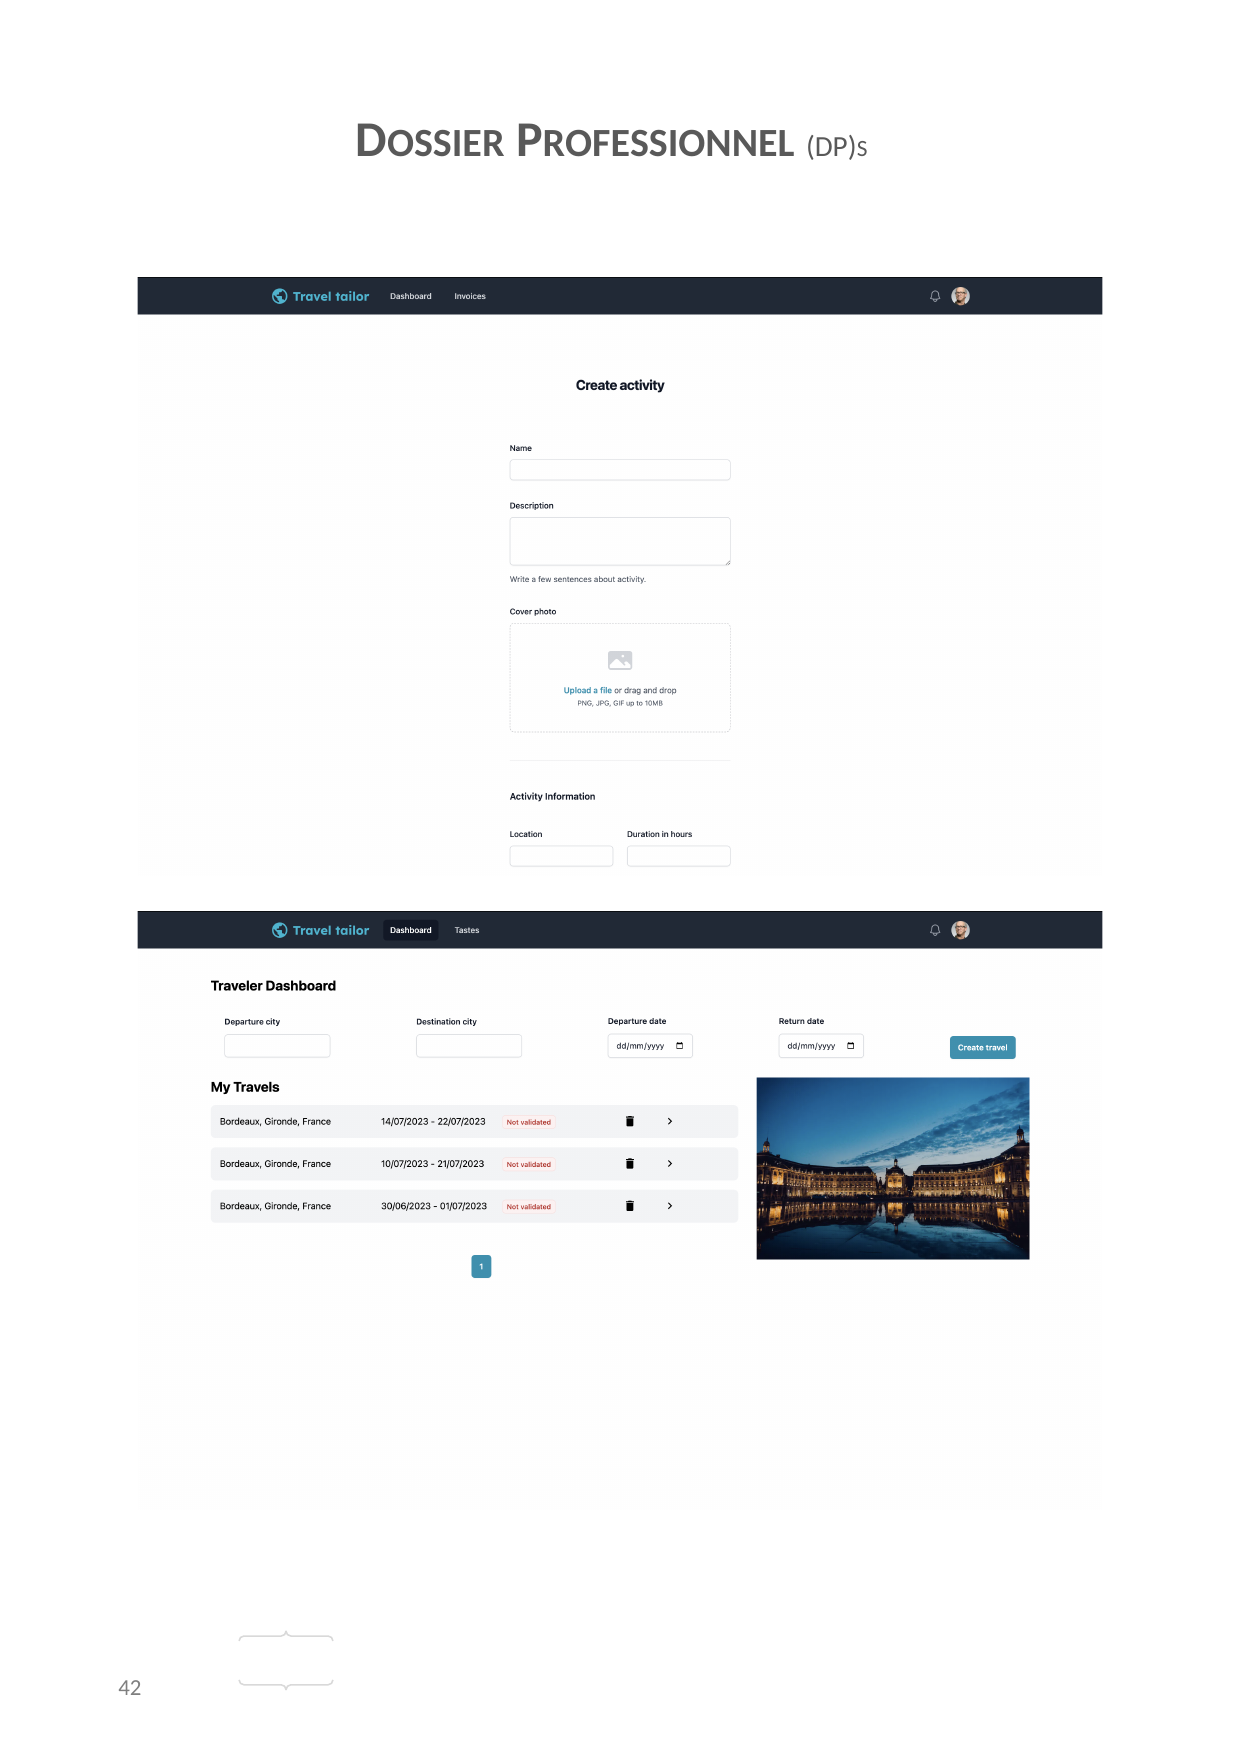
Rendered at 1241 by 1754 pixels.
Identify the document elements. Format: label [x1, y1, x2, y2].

table_cell [129, 269, 1207, 1606]
picture [137, 911, 1103, 1510]
picture [137, 277, 1103, 876]
